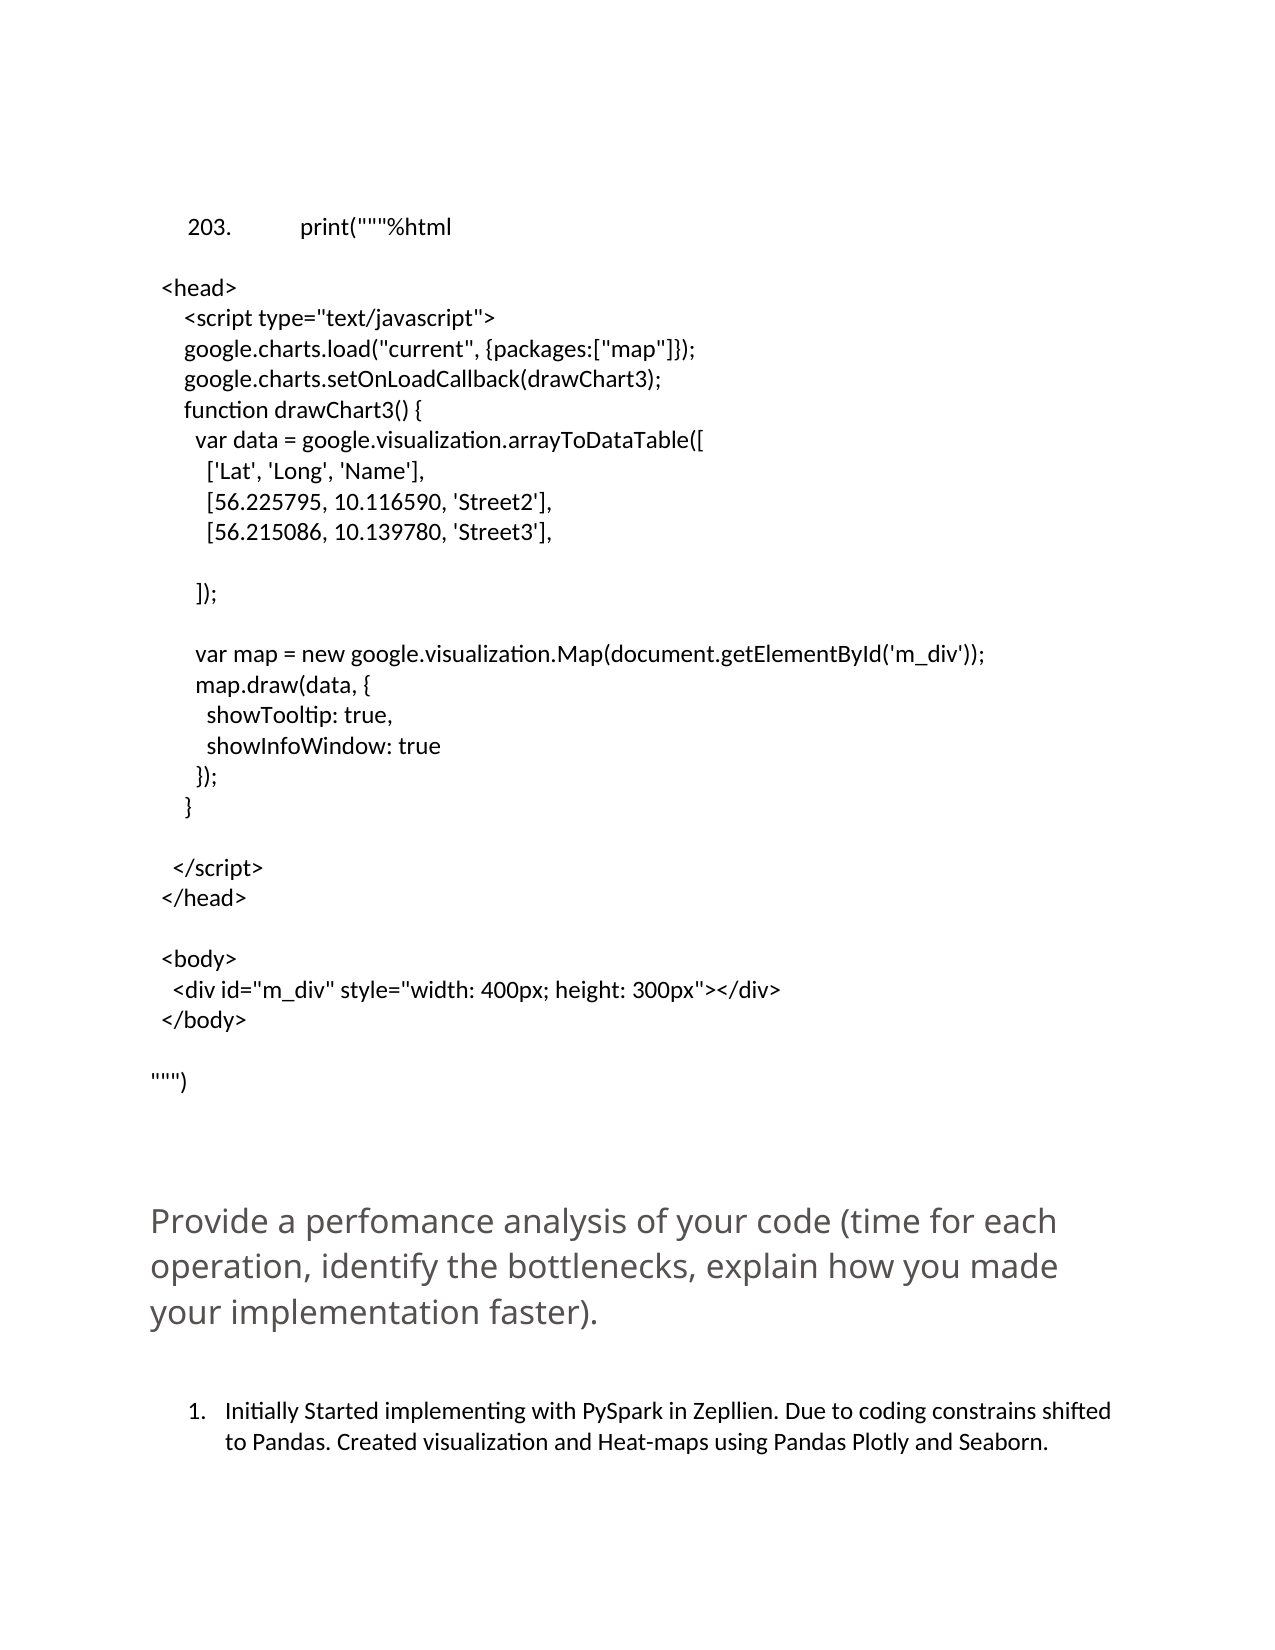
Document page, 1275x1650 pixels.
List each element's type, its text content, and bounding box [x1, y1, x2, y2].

text } [150, 791, 1125, 821]
text [56.225795, 10.116590, 'Street2'], [150, 486, 1125, 516]
list print("""%html [187, 211, 1125, 242]
text function drawChart3() { [150, 394, 1125, 425]
text showInfoWindow: true [150, 730, 1125, 760]
list Initially Started implementing with PySpark in Zepllien. Due to coding constrains shifted to Pandas. Created visualization and Heat-maps using Pandas Plotly and Seaborn. [187, 1395, 1125, 1456]
text var map = new google.visualization.Map(document.getElementById('m_div')); [150, 638, 1125, 669]
text """) [150, 1066, 1125, 1096]
text </head> [150, 882, 1125, 913]
text ['Lat', 'Long', 'Name'], [150, 455, 1125, 486]
text <body> [150, 943, 1125, 974]
text </script> [150, 852, 1125, 882]
text <div id="m_div" style="width: 400px; height: 300px"></div> [150, 974, 1125, 1004]
text Provide a perfomance analysis of your code (time for each operation, identify the bottlenecks, explain how you made your implementation faster). [616, 1198, 1125, 1334]
text showTooltip: true, [150, 699, 1125, 730]
text var data = google.visualization.arrayToDataTable([ [150, 425, 1125, 455]
text </body> [150, 1004, 1125, 1035]
text google.charts.setOnLoadCallback(drawChart3); [150, 364, 1125, 394]
text map.draw(data, { [150, 669, 1125, 699]
text <head> [150, 272, 1125, 303]
text <script type="text/javascript"> [150, 303, 1125, 333]
text [56.215086, 10.139780, 'Street3'], [150, 516, 1125, 547]
text ]); [150, 577, 1125, 608]
text google.charts.load("current", {packages:["map"]}); [150, 333, 1125, 364]
text }); [150, 760, 1125, 791]
